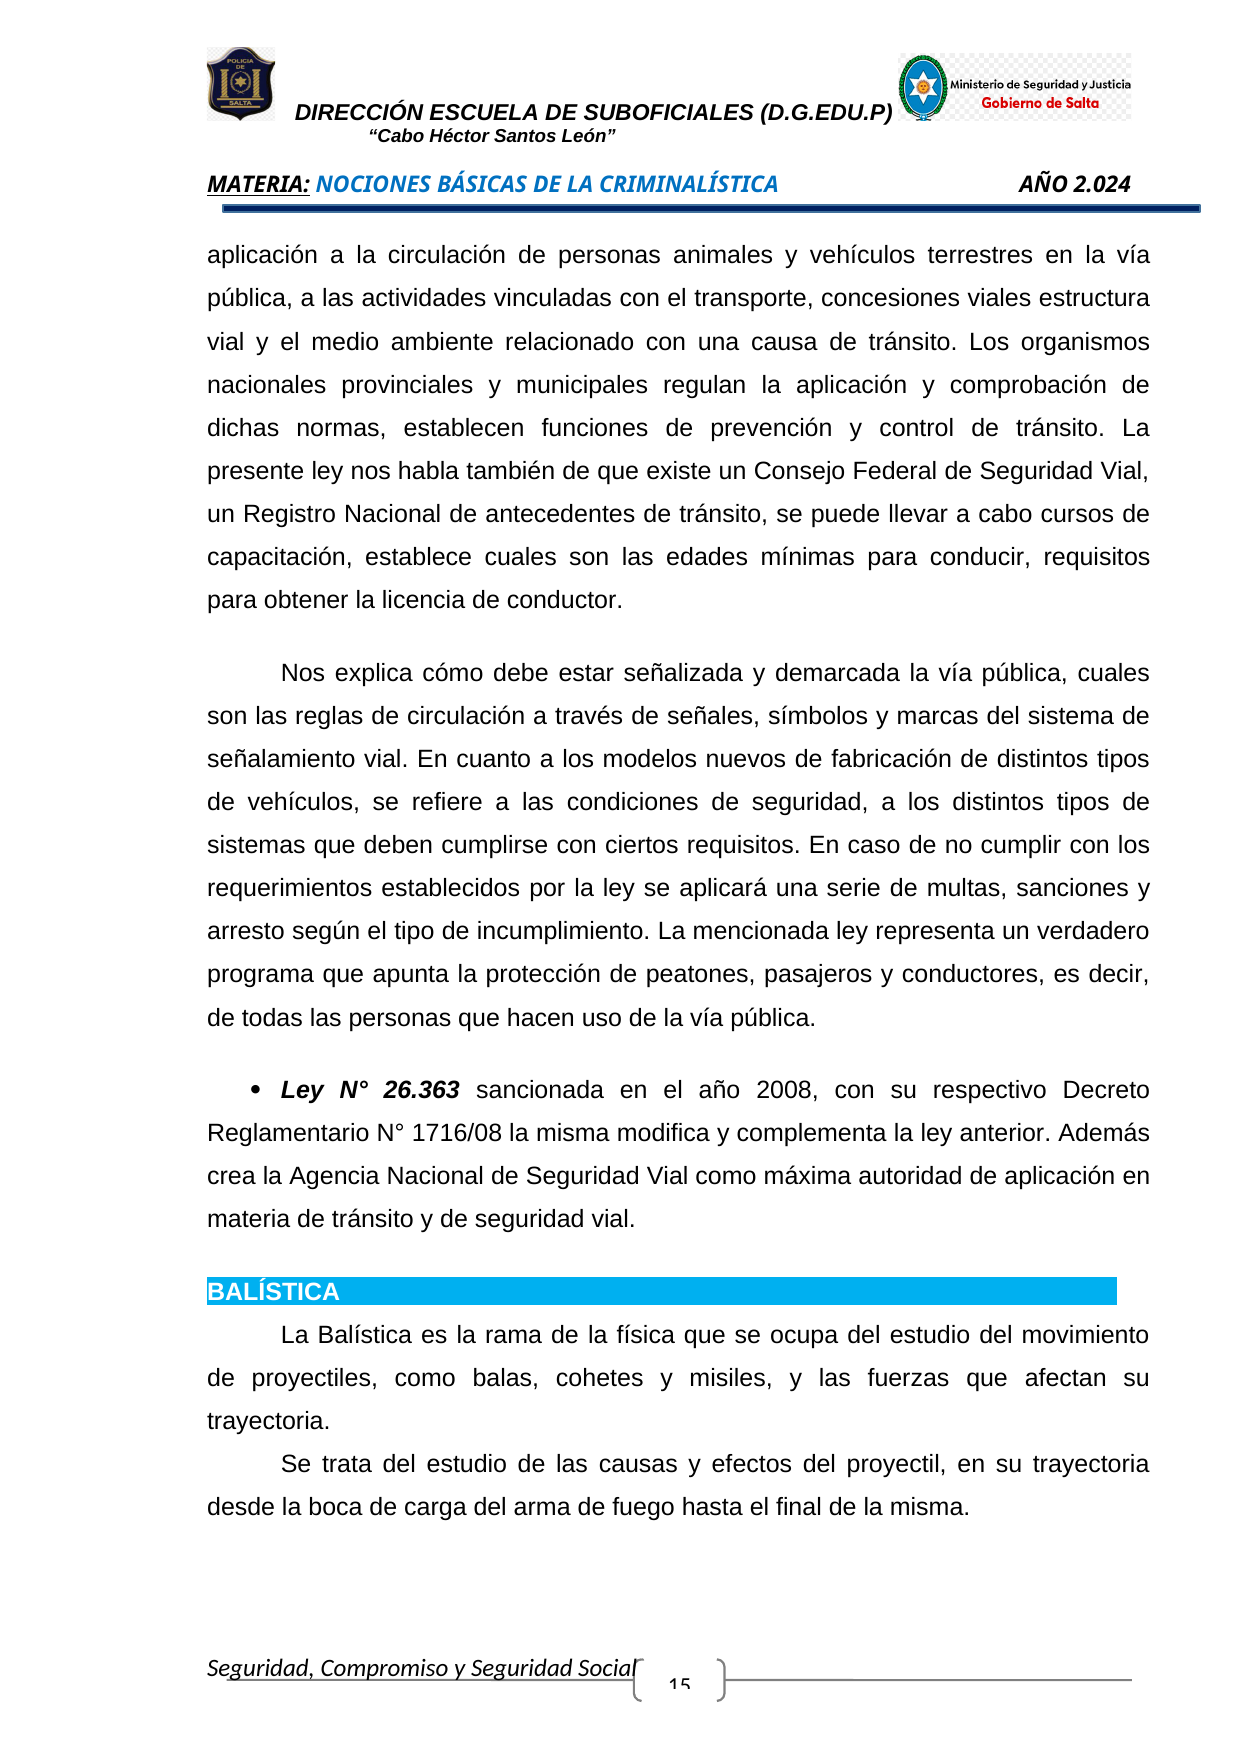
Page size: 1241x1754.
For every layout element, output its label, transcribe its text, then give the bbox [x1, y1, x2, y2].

picture [206, 47, 276, 121]
text Se trata del estudio de las causas y efectos del proyectil, en su trayectoria desde la boca de carga del arma de fuego hasta el final de la misma. [207, 1449, 1152, 1521]
text Nos explica cómo debe estar señalizada y demarcada la vía pública, cuales son las reglas de circulación a través de señales, símbolos y marcas del sistema de señalamiento vial. En cuanto a los modelos nuevos de fabricación de distintos tipos de vehículos, se refiere a las condiciones de seguridad, a los distintos tipos de sistemas que deben cumplirse con ciertos requisitos. En caso de no cumplir con los requerimientos establecidos por la ley se aplicará una serie de multas, sanciones y arresto según el tipo de incumplimiento. La mencionada ley representa un verdadero programa que apunta la protección de peatones, pasajeros y conductores, es decir, de todas las personas que hacen uso de la vía pública. [207, 657, 1152, 1031]
text La Balística es la rama de la física que se ocupa del estudio del movimiento de proyectiles, como balas, cohetes y misiles, y las fuerzas que afectan su trayectoria. [207, 1320, 1152, 1435]
list Ley N° 26.363 sancionada en el año 2008, con su respectivo Decreto Reglamentario N° 1716/08 la misma modifica y complementa la ley anterior. Además crea la Agencia Nacional de Seguridad Vial como máxima autoridad de aplicación en materia de tránsito y de seguridad vial. [207, 1075, 1152, 1233]
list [207, 240, 1152, 614]
text BALÍSTICA [207, 1277, 1117, 1305]
picture [898, 53, 1132, 121]
